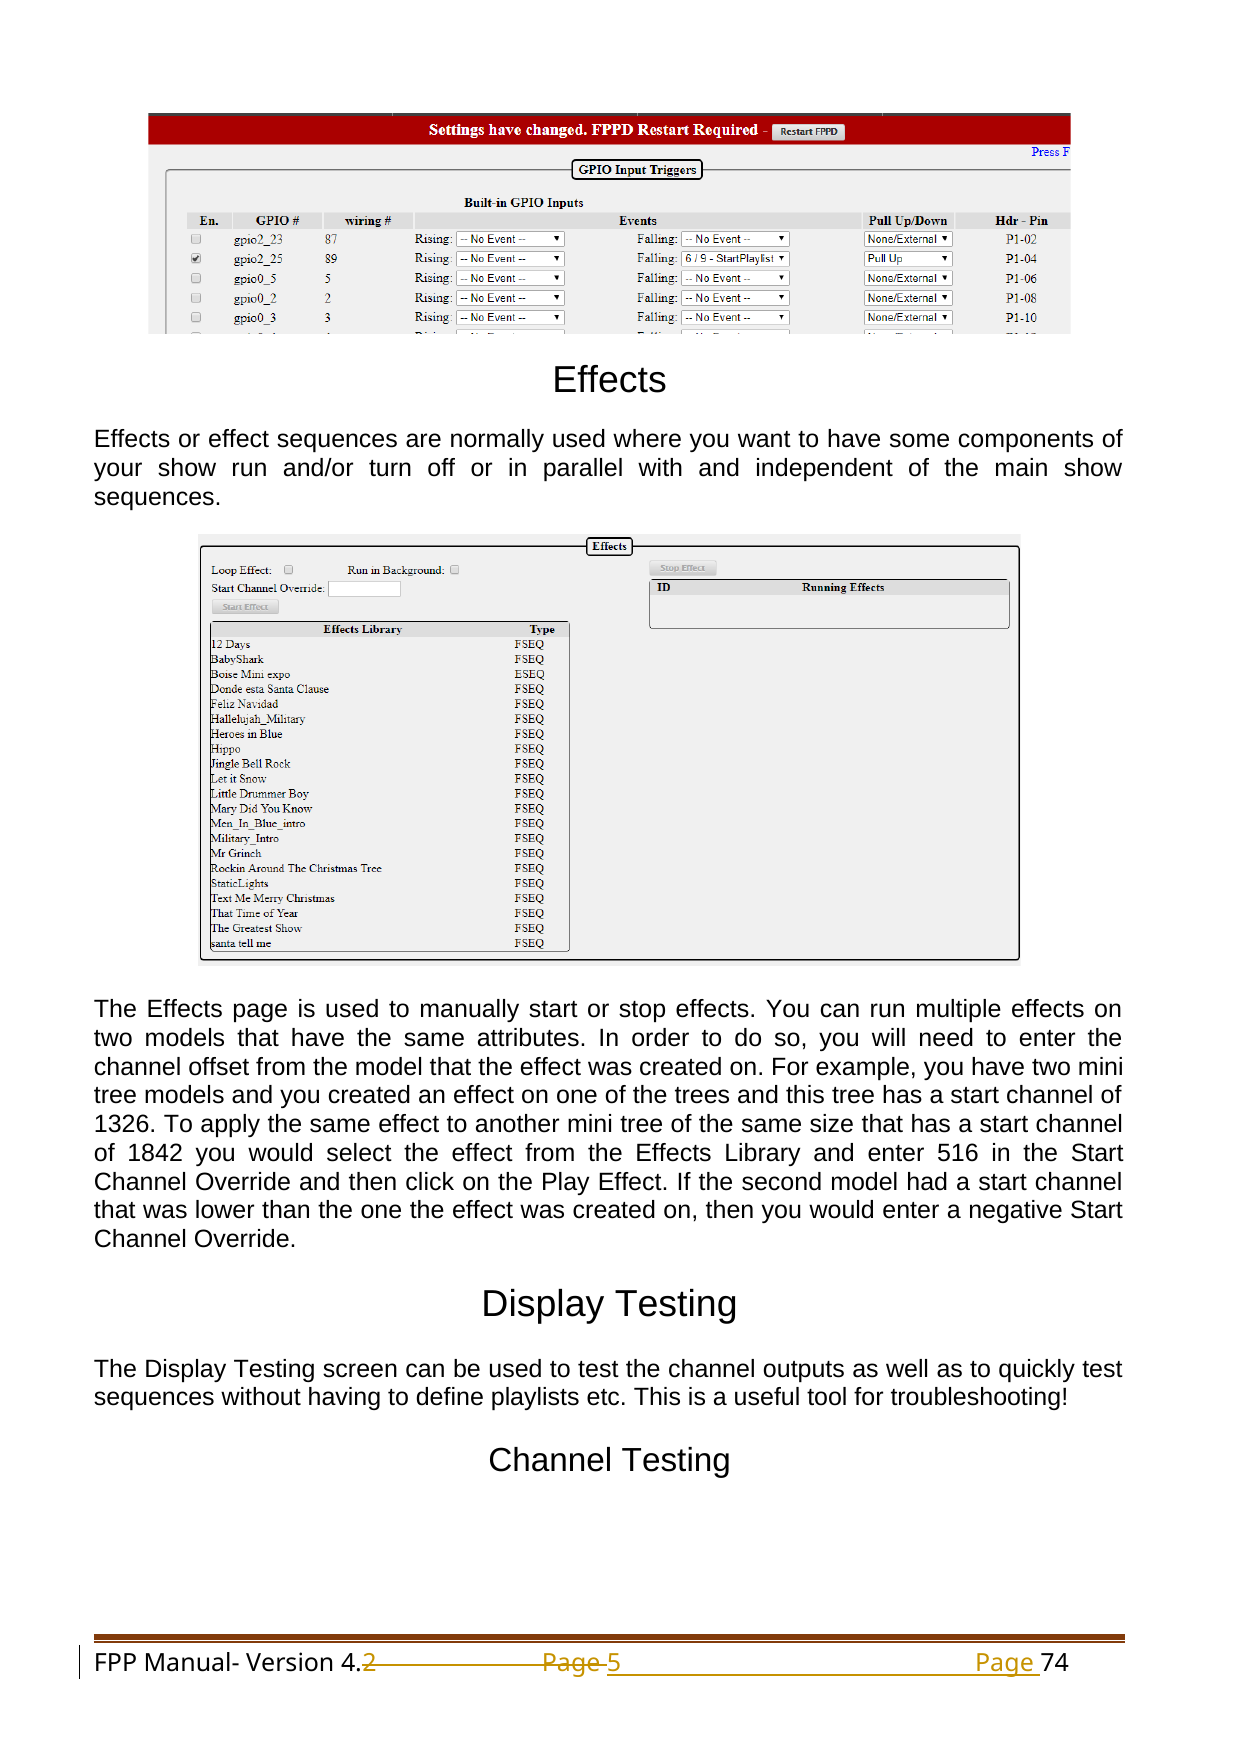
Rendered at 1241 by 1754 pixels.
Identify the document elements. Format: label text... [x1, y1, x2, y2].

subtitle Channel Testing [94, 1440, 1125, 1478]
subtitle Effects [94, 357, 1125, 401]
picture [148, 113, 1071, 334]
text The Display Testing screen can be used to test the channel outputs as well as to quickly test sequences without having to define playlists etc. This is a useful tool for troubleshooting! [94, 1353, 1125, 1411]
text Effects or effect sequences are normally used where you want to have some components of your show run and/or turn off or in parallel with and independent of the main show sequences. [94, 424, 1125, 511]
text The Effects page is used to manually start or stop effects. You can run multiple effects on two models that have the same attributes. In order to do so, you will need to enter the channel offset from the model that the effect was created on. For example, you have two mini tree models and you created an effect on one of the trees and this tree has a start channel of 1326. To apply the same effect to another mini tree of the same size that has a start channel of 1842 you would select the effect from the Effects Library and enter 516 in the Start Channel Override and then click on the Play Effect. If the second model had a start channel that was lower than the one the effect was created on, then you would enter a negative Start Channel Override. [94, 994, 1125, 1253]
picture [198, 534, 1021, 966]
subtitle Display Testing [94, 1282, 1125, 1325]
